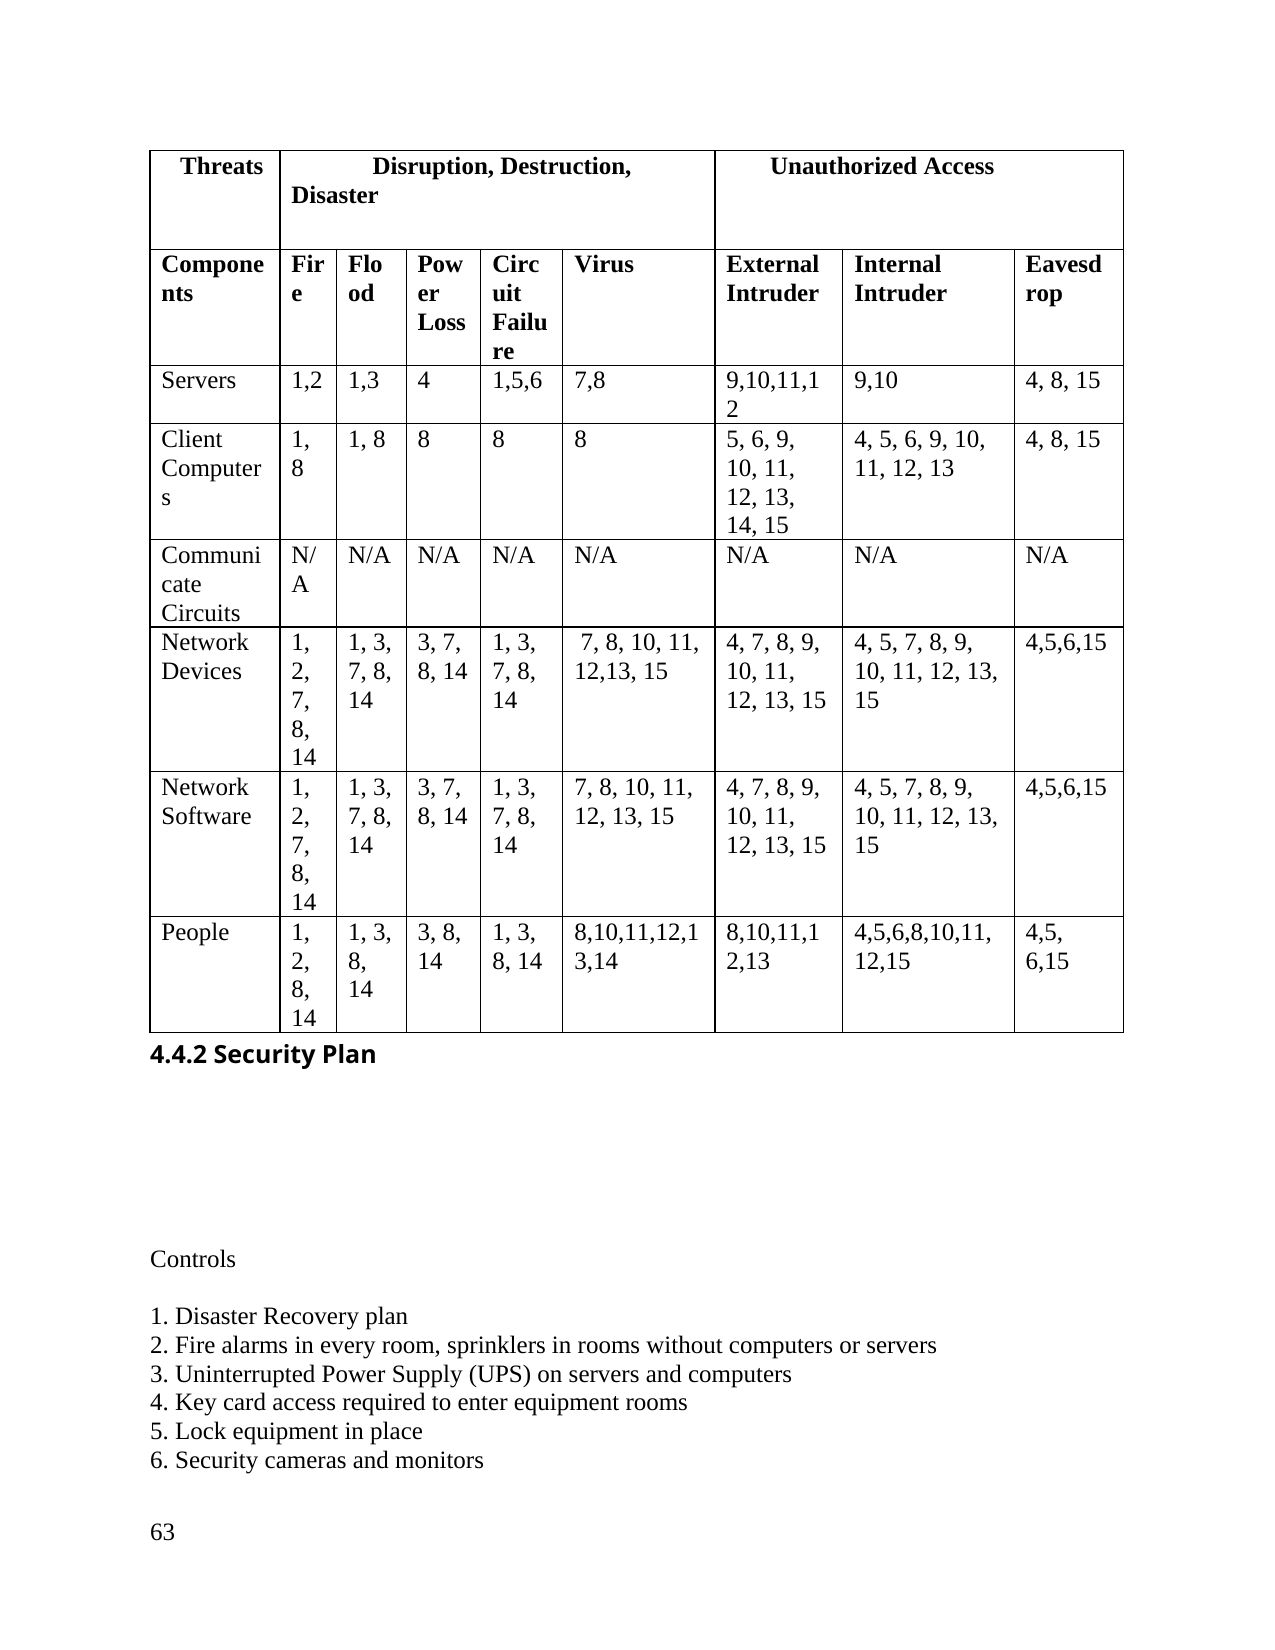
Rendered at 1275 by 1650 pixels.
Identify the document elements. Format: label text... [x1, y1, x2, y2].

table_cell 8 [407, 424, 480, 539]
table_cell 4, 7, 8, 9, 10, 11, 12, 13, 15 [716, 628, 842, 771]
table_cell 4,5, 6,15 [1015, 917, 1123, 1032]
table_cell 1, 8 [337, 424, 406, 539]
table_cell 7, 8, 10, 11, 12, 13, 15 [563, 772, 714, 916]
table_cell N/A [337, 540, 406, 626]
table_cell 1, 2, 8, 14 [281, 917, 336, 1032]
table_cell N/A [481, 540, 562, 626]
table_cell 8,10,11,12,13 [716, 917, 842, 1032]
table_cell Network Software [151, 772, 279, 916]
table_cell 5, 6, 9, 10, 11, 12, 13, 14, 15 [716, 424, 842, 539]
table_cell 1, 3, 7, 8, 14 [337, 772, 406, 916]
table_cell 7, 8, 10, 11, 12,13, 15 [563, 628, 714, 771]
table_cell 1, 3, 7, 8, 14 [481, 772, 562, 916]
table_cell 1,5,6 [481, 366, 562, 423]
table_cell 1, 8 [281, 424, 336, 539]
table_cell 1, 3, 7, 8, 14 [481, 628, 562, 771]
table_cell 1,3 [337, 366, 406, 423]
table_cell N/A [843, 540, 1014, 626]
subtitle 4.4.2 Security Plan [150, 1037, 1125, 1071]
table_cell 8,10,11,12,13,14 [563, 917, 714, 1032]
table_cell Flood [337, 250, 406, 364]
table_cell 4, 8, 15 [1015, 366, 1123, 423]
table_cell Client Computers [151, 424, 279, 539]
table_cell 4 [407, 366, 480, 423]
table_cell 4, 5, 7, 8, 9, 10, 11, 12, 13, 15 [843, 772, 1014, 916]
table_header Disruption, Destruction, Disaster [281, 151, 714, 248]
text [150, 1272, 1125, 1474]
table_cell 9,10 [843, 366, 1014, 423]
table_cell Internal Intruder [843, 250, 1014, 364]
table_cell 9,10,11,12 [716, 366, 842, 423]
table_cell 1,2 [281, 366, 336, 423]
table_cell 4, 5, 6, 9, 10, 11, 12, 13 [843, 424, 1014, 539]
text Controls [150, 1244, 1125, 1272]
table_cell 4,5,6,15 [1015, 628, 1123, 771]
table_cell 8 [563, 424, 714, 539]
table_cell 3, 7, 8, 14 [407, 628, 480, 771]
table_cell External Intruder [716, 250, 842, 364]
table_cell 1, 3, 8, 14 [481, 917, 562, 1032]
table_cell Fire [281, 250, 336, 364]
table_header Unauthorized Access [716, 151, 1123, 248]
table_cell Servers [151, 366, 279, 423]
table_cell N/A [716, 540, 842, 626]
table_cell 4,5,6,8,10,11,12,15 [843, 917, 1014, 1032]
table_cell 8 [481, 424, 562, 539]
table_header Threats [151, 151, 279, 248]
table_cell Circuit Failure [481, 250, 562, 364]
table_cell 1, 2, 7, 8, 14 [281, 628, 336, 771]
table_cell Virus [563, 250, 714, 364]
table_cell 7,8 [563, 366, 714, 423]
table_cell N/A [407, 540, 480, 626]
table_cell 3, 7, 8, 14 [407, 772, 480, 916]
table_cell 1, 3, 7, 8, 14 [337, 628, 406, 771]
table_cell Components [151, 250, 279, 364]
table_cell Power Loss [407, 250, 480, 364]
table_cell Communicate Circuits [151, 540, 279, 626]
table_cell 1, 2, 7, 8, 14 [281, 772, 336, 916]
table_cell People [151, 917, 279, 1032]
table_cell 4, 8, 15 [1015, 424, 1123, 539]
table_cell 4,5,6,15 [1015, 772, 1123, 916]
table_cell N/A [1015, 540, 1123, 626]
table_cell 3, 8, 14 [407, 917, 480, 1032]
table_cell N/A [563, 540, 714, 626]
table_cell 4, 5, 7, 8, 9, 10, 11, 12, 13, 15 [843, 628, 1014, 771]
table_cell Eavesdrop [1015, 250, 1123, 364]
table_cell Network Devices [151, 628, 279, 771]
table_cell 4, 7, 8, 9, 10, 11, 12, 13, 15 [716, 772, 842, 916]
table_cell N/A [281, 540, 336, 626]
table_cell 1, 3, 8, 14 [337, 917, 406, 1032]
